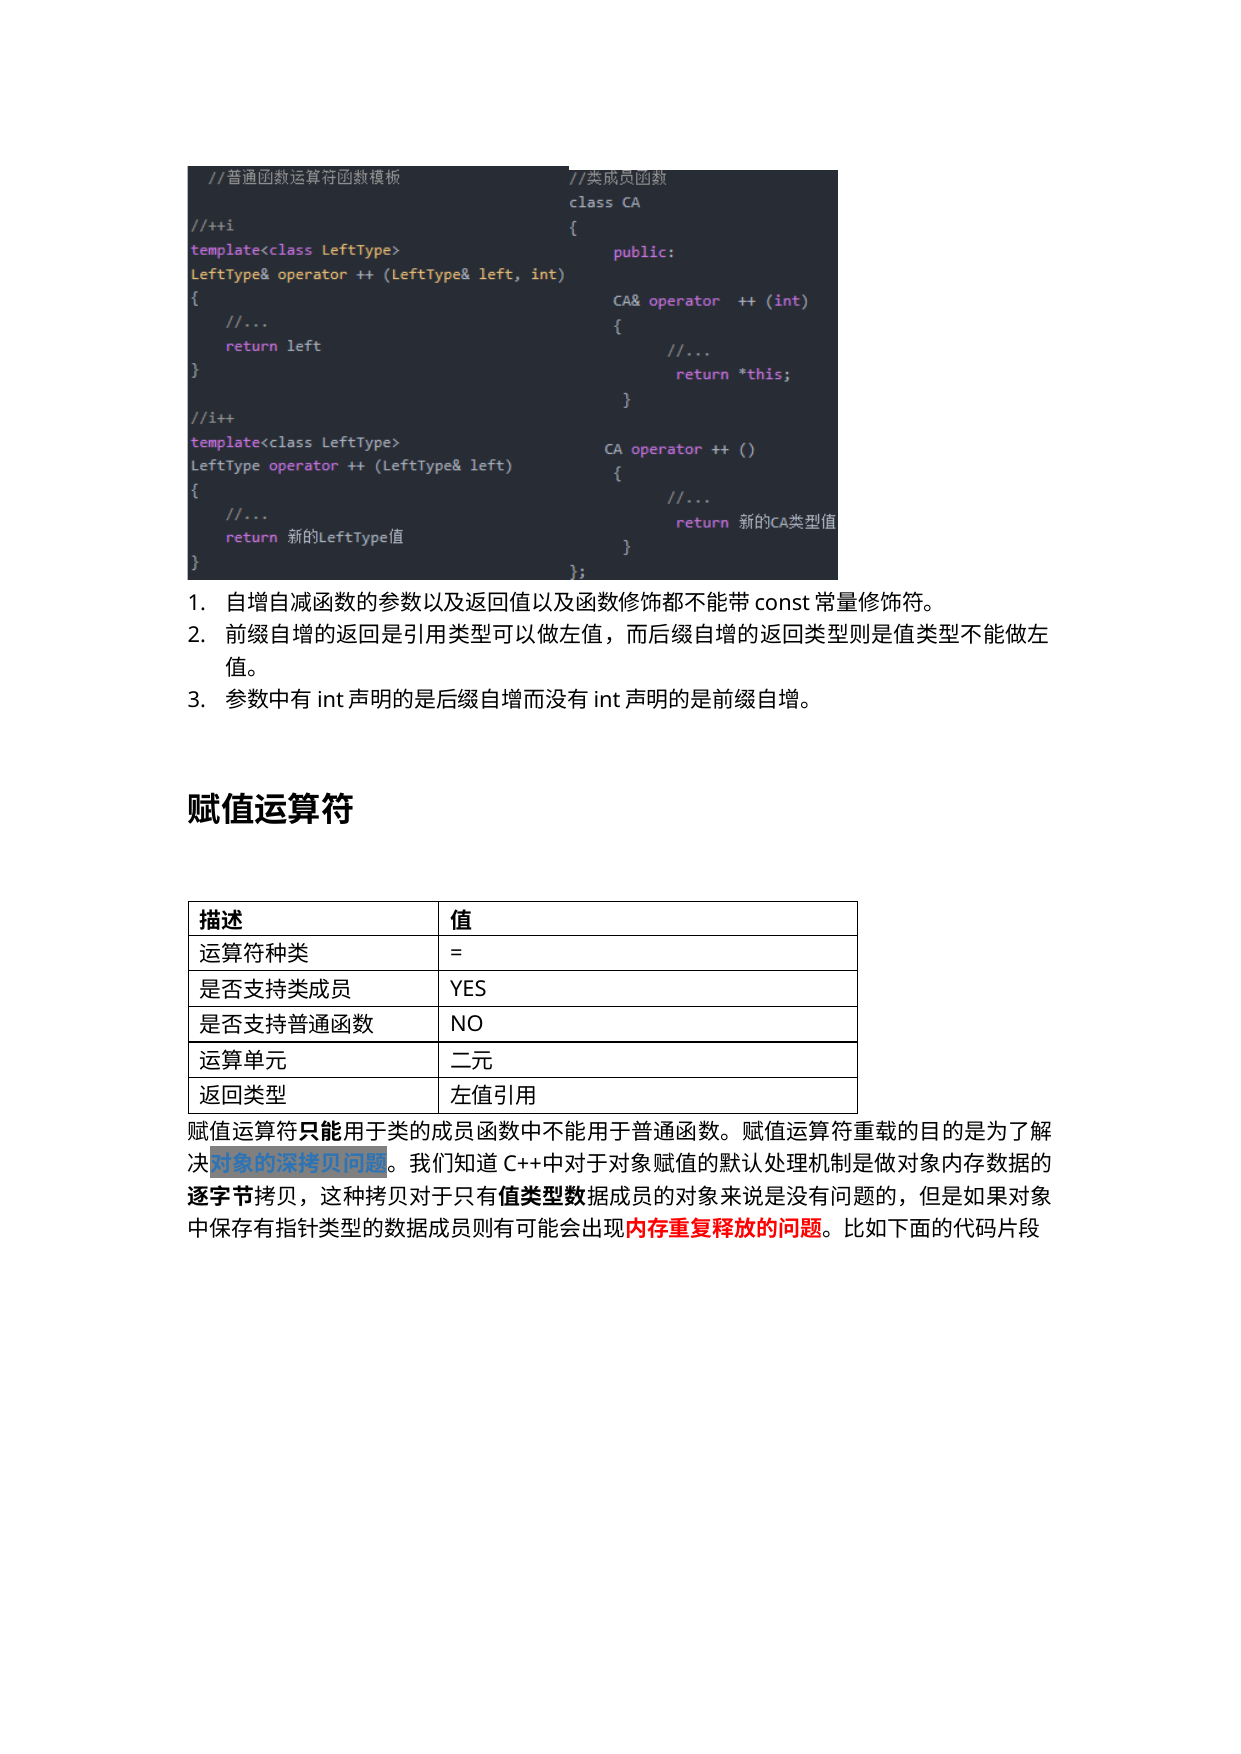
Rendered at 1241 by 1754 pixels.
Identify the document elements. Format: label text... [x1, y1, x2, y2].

table_cell 运算单元 [189, 1043, 438, 1077]
table_header 值 [439, 902, 857, 935]
text 赋值运算符只能用于类的成员函数中不能用于普通函数。赋值运算符重载的目的是为了解决对象的深拷贝问题。我们知道C++中对于对象赋值的默认处理机制是做对象内存数据的逐字节拷贝，这种拷贝对于只有值类型数据成员的对象来说是没有问题的，但是如果对象中保存有指针类型的数据成员则有可能会出现内存重复释放的问题。比如下面的代码片段 [187, 1113, 1053, 1243]
picture [187, 166, 838, 580]
table_cell 是否支持普通函数 [189, 1007, 438, 1041]
table_cell 运算符种类 [189, 936, 438, 970]
table_cell 左值引用 [439, 1078, 857, 1112]
table_cell 返回类型 [189, 1078, 438, 1112]
table_cell 是否支持类成员 [189, 971, 438, 1006]
subtitle 赋值运算符 [187, 774, 1053, 839]
table_cell 二元 [439, 1043, 857, 1077]
table_cell YES [439, 971, 857, 1006]
list 自增自减函数的参数以及返回值以及函数修饰都不能带const常量修饰符。 [187, 584, 1053, 617]
list 前缀自增的返回是引用类型可以做左值，而后缀自增的返回类型则是值类型不能做左值。 [187, 617, 1053, 682]
table_header 描述 [189, 902, 438, 935]
list 参数中有int声明的是后缀自增而没有int声明的是前缀自增。 [187, 682, 1053, 714]
table_cell NO [439, 1007, 857, 1041]
table_cell = [439, 936, 857, 970]
